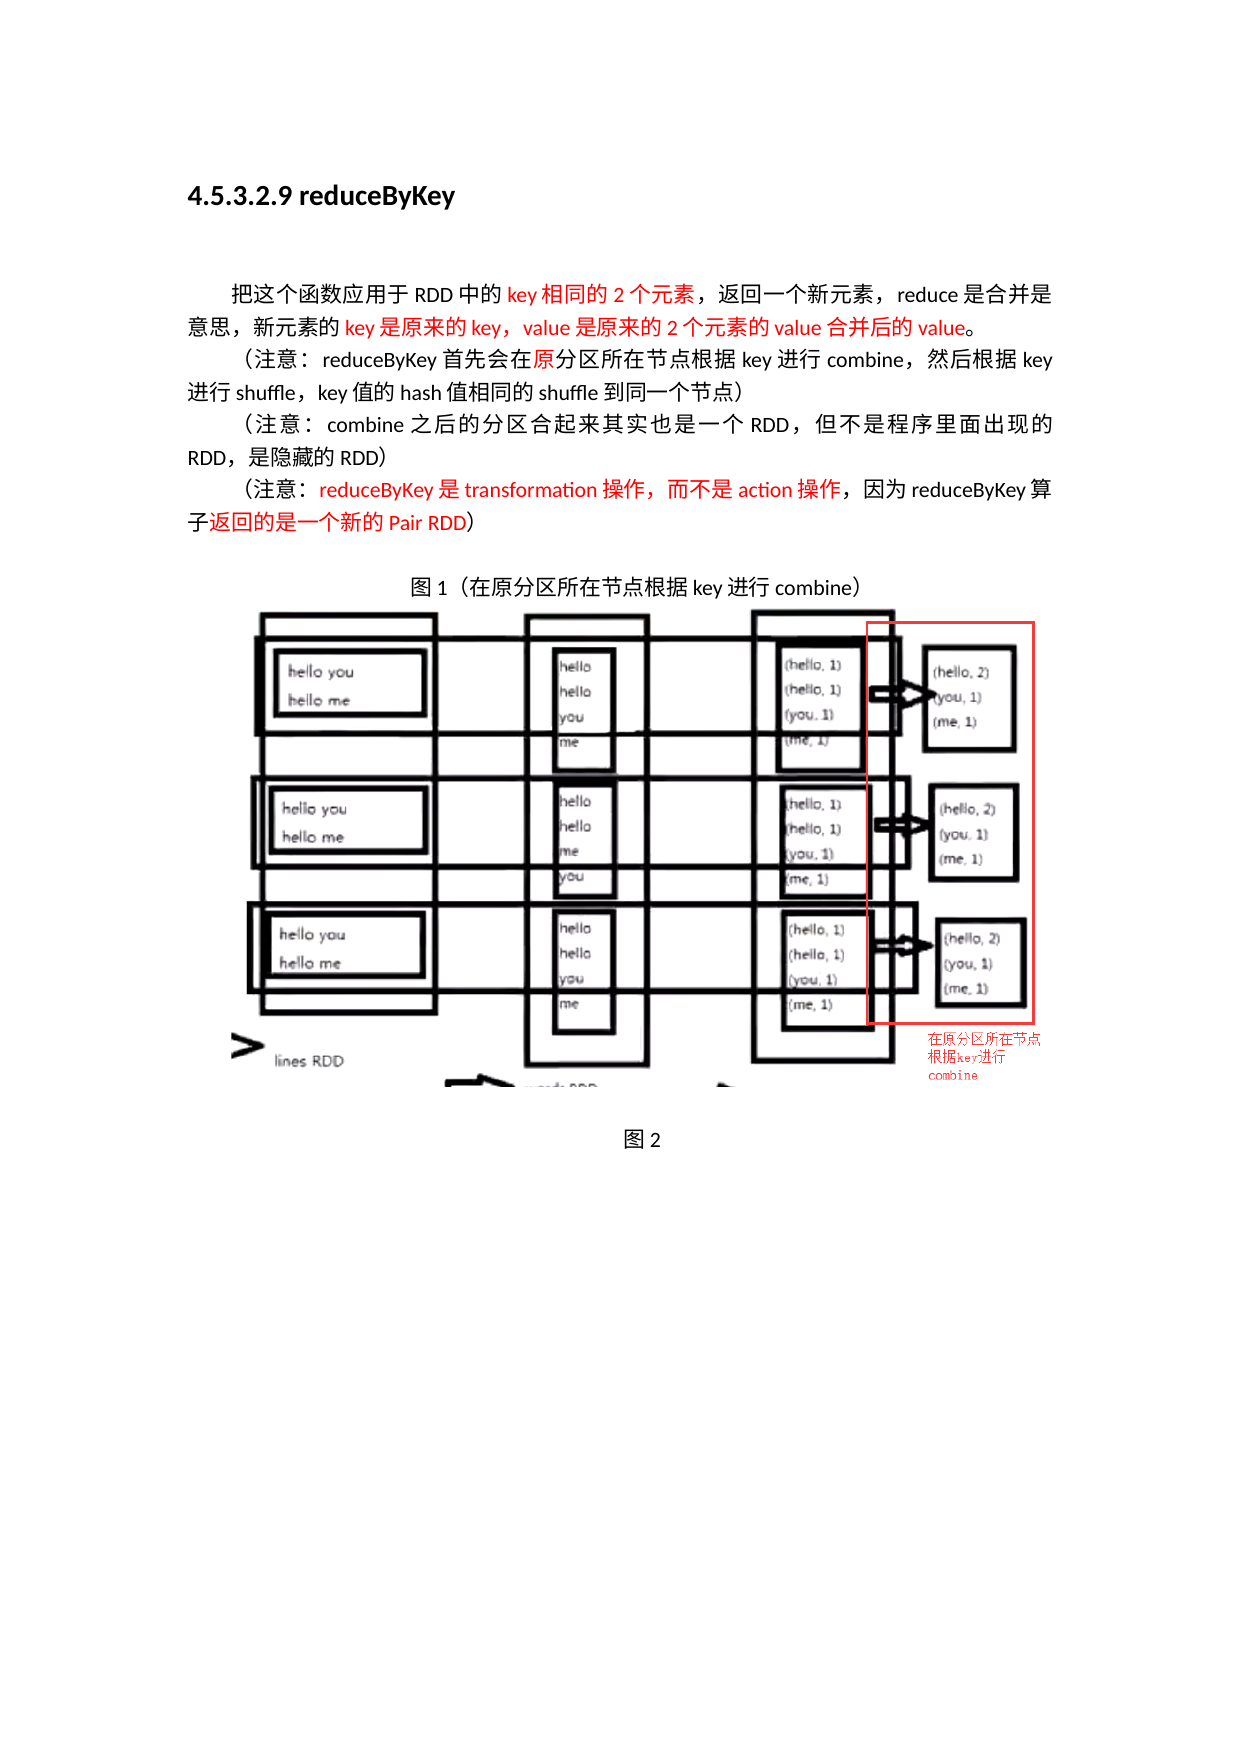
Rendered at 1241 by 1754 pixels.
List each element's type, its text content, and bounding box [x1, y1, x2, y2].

text 把这个函数应用于RDD中的key相同的2个元素，返回一个新元素，reduce是合并是意思，新元素的key是原来的key，value是原来的2个元素的value合并后的value。 [187, 277, 1053, 342]
text 图1（在原分区所在节点根据key进行combine） [187, 569, 1053, 602]
text （注意：reduceByKey是transformation操作，而不是action操作，因为reduceByKey算子返回的是一个新的Pair RDD） [187, 472, 1053, 537]
text （注意：combine之后的分区合起来其实也是一个RDD，但不是程序里面出现的RDD，是隐藏的RDD） [187, 407, 1053, 472]
text （注意：reduceByKey首先会在原分区所在节点根据key进行combine，然后根据key进行shuffle，key值的hash值相同的shuffle到同一个节点） [187, 342, 1053, 407]
text 图2 [187, 1122, 1053, 1154]
subtitle 4.5.3.2.9 reduceByKey [187, 162, 1053, 227]
picture [231, 601, 1058, 1087]
